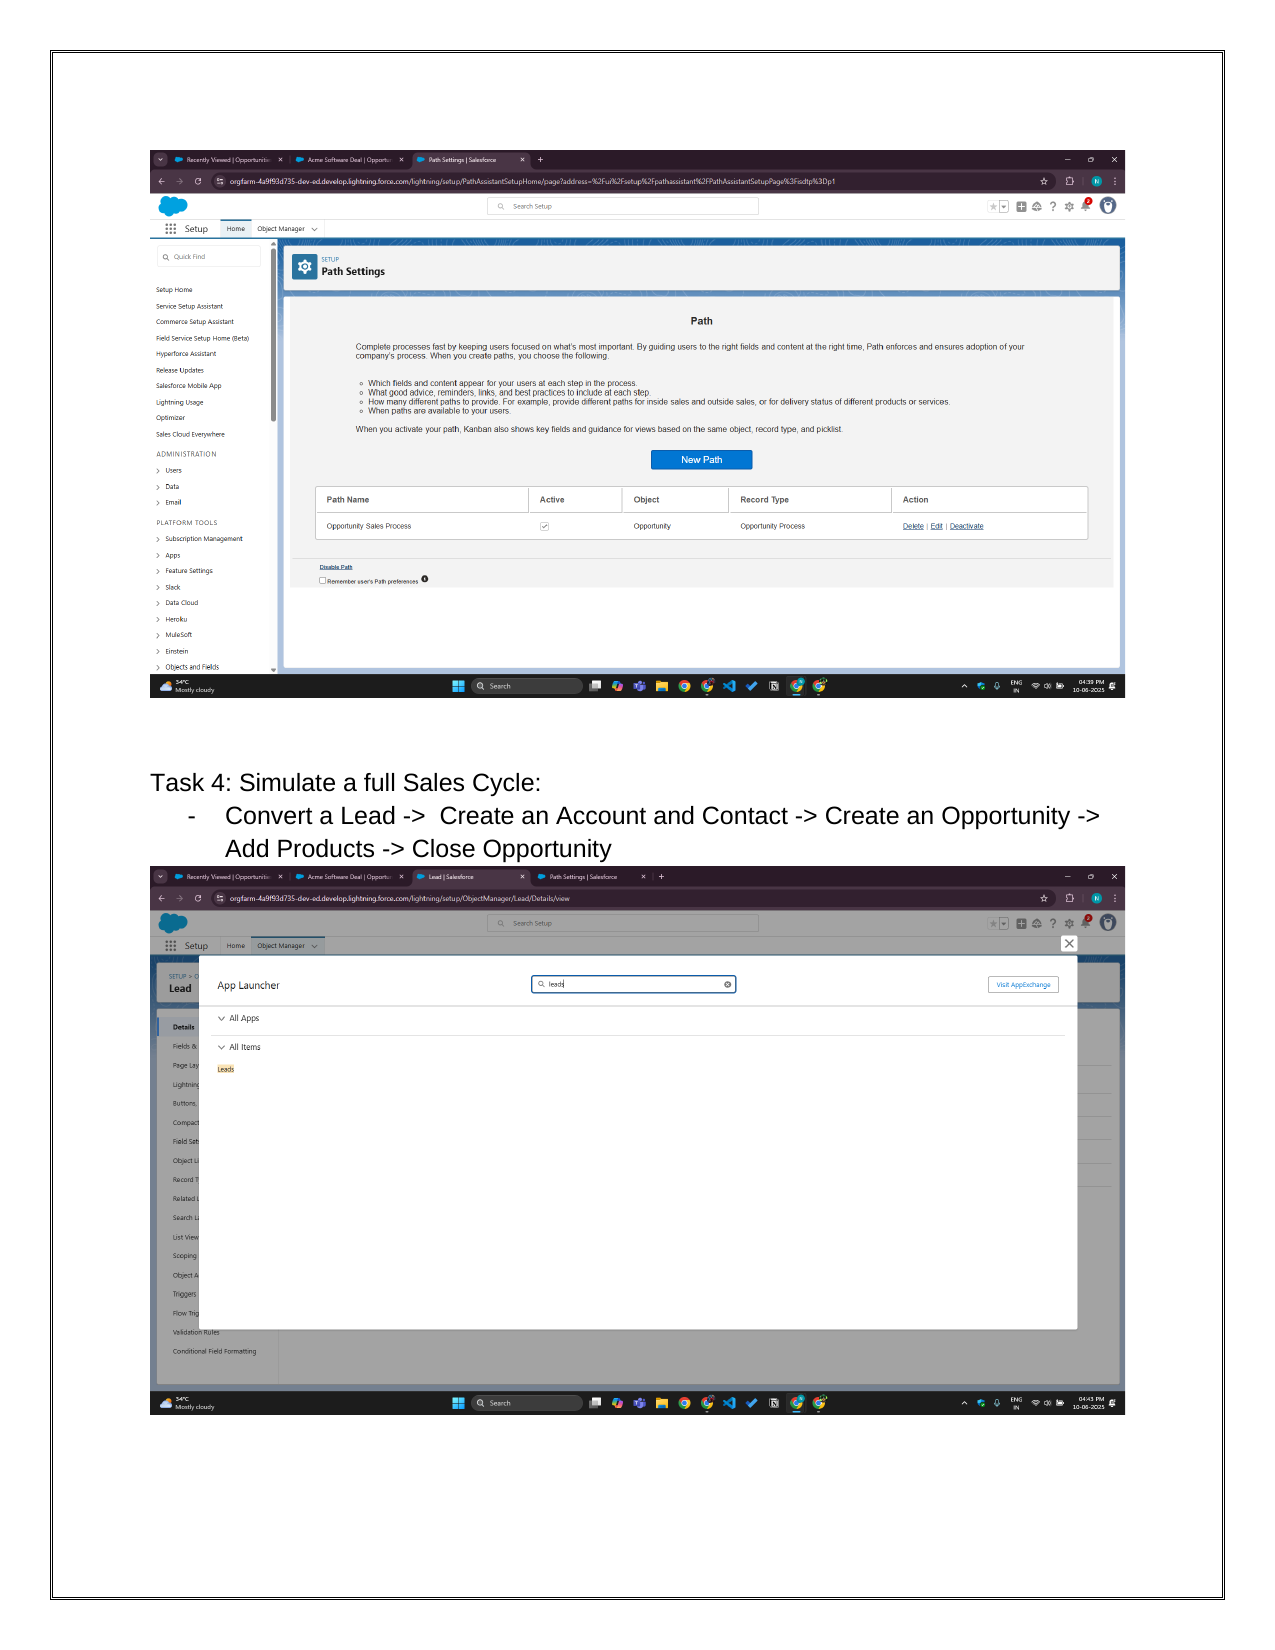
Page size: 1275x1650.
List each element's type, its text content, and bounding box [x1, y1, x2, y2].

picture [150, 150, 1125, 698]
list Convert a Lead -> Create an Account and Contact -> Create an Opportunity -> Add Products -> Close Opportunity [187, 801, 1125, 863]
text Task 4: Simulate a full Sales Cycle: [150, 768, 1125, 797]
picture [150, 866, 1125, 1415]
